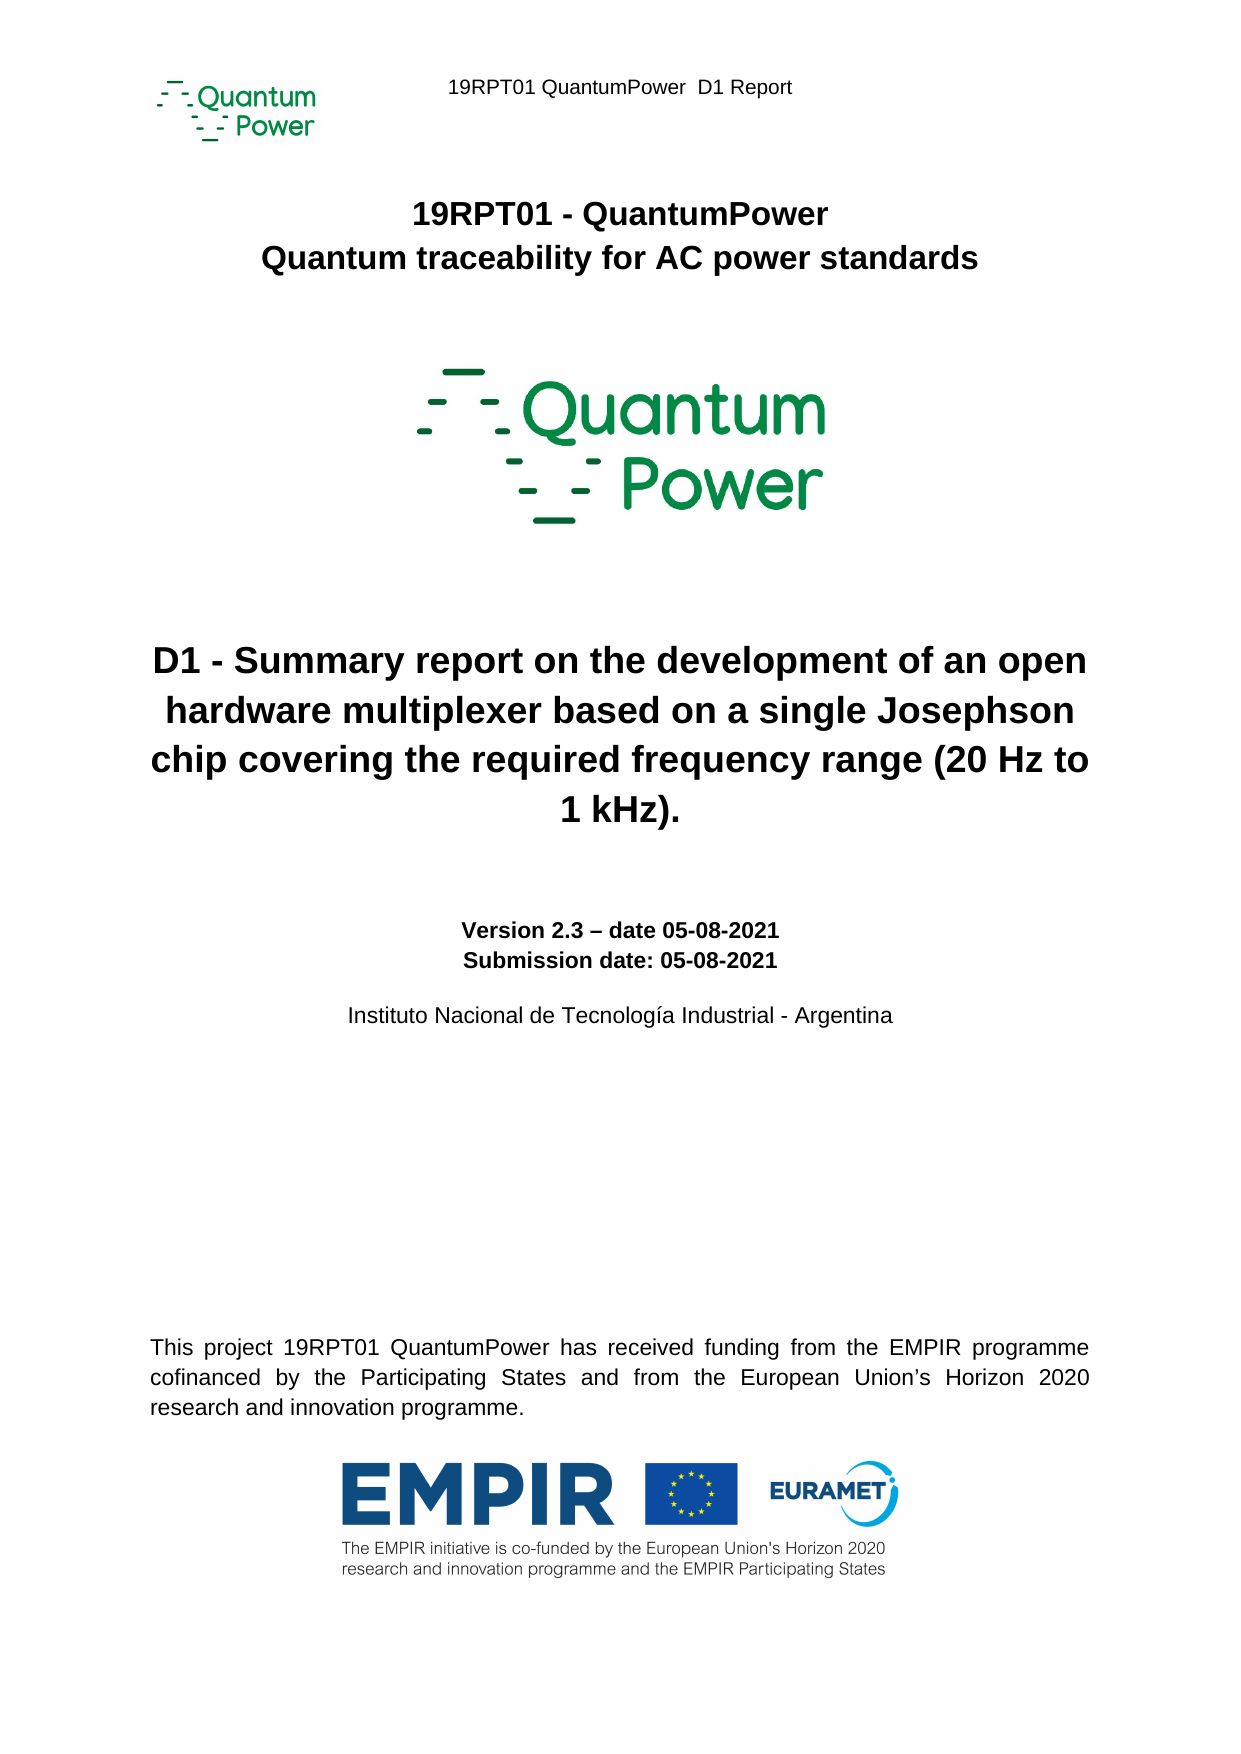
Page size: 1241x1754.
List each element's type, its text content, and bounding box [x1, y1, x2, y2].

picture [150, 75, 322, 148]
picture [399, 351, 842, 541]
text Submission date: 05-08-2021 [150, 947, 1090, 974]
text Version 2.3 – date 05-08-2021 [150, 917, 1090, 943]
text 19RPT01 - QuantumPower [150, 194, 1090, 233]
text Instituto Nacional de Tecnología Industrial - Argentina [150, 1002, 1090, 1029]
text Quantum traceability for AC power standards [150, 238, 1090, 277]
text D1 - Summary report on the development of an open hardware multiplexer based on a single Josephson chip covering the required frequency range (20 Hz to 1 kHz). [150, 638, 1090, 830]
text This project 19RPT01 QuantumPower has received funding from the EMPIR programme cofinanced by the Participating States and from the European Union’s Horizon 2020 research and innovation programme. [150, 1334, 1090, 1421]
